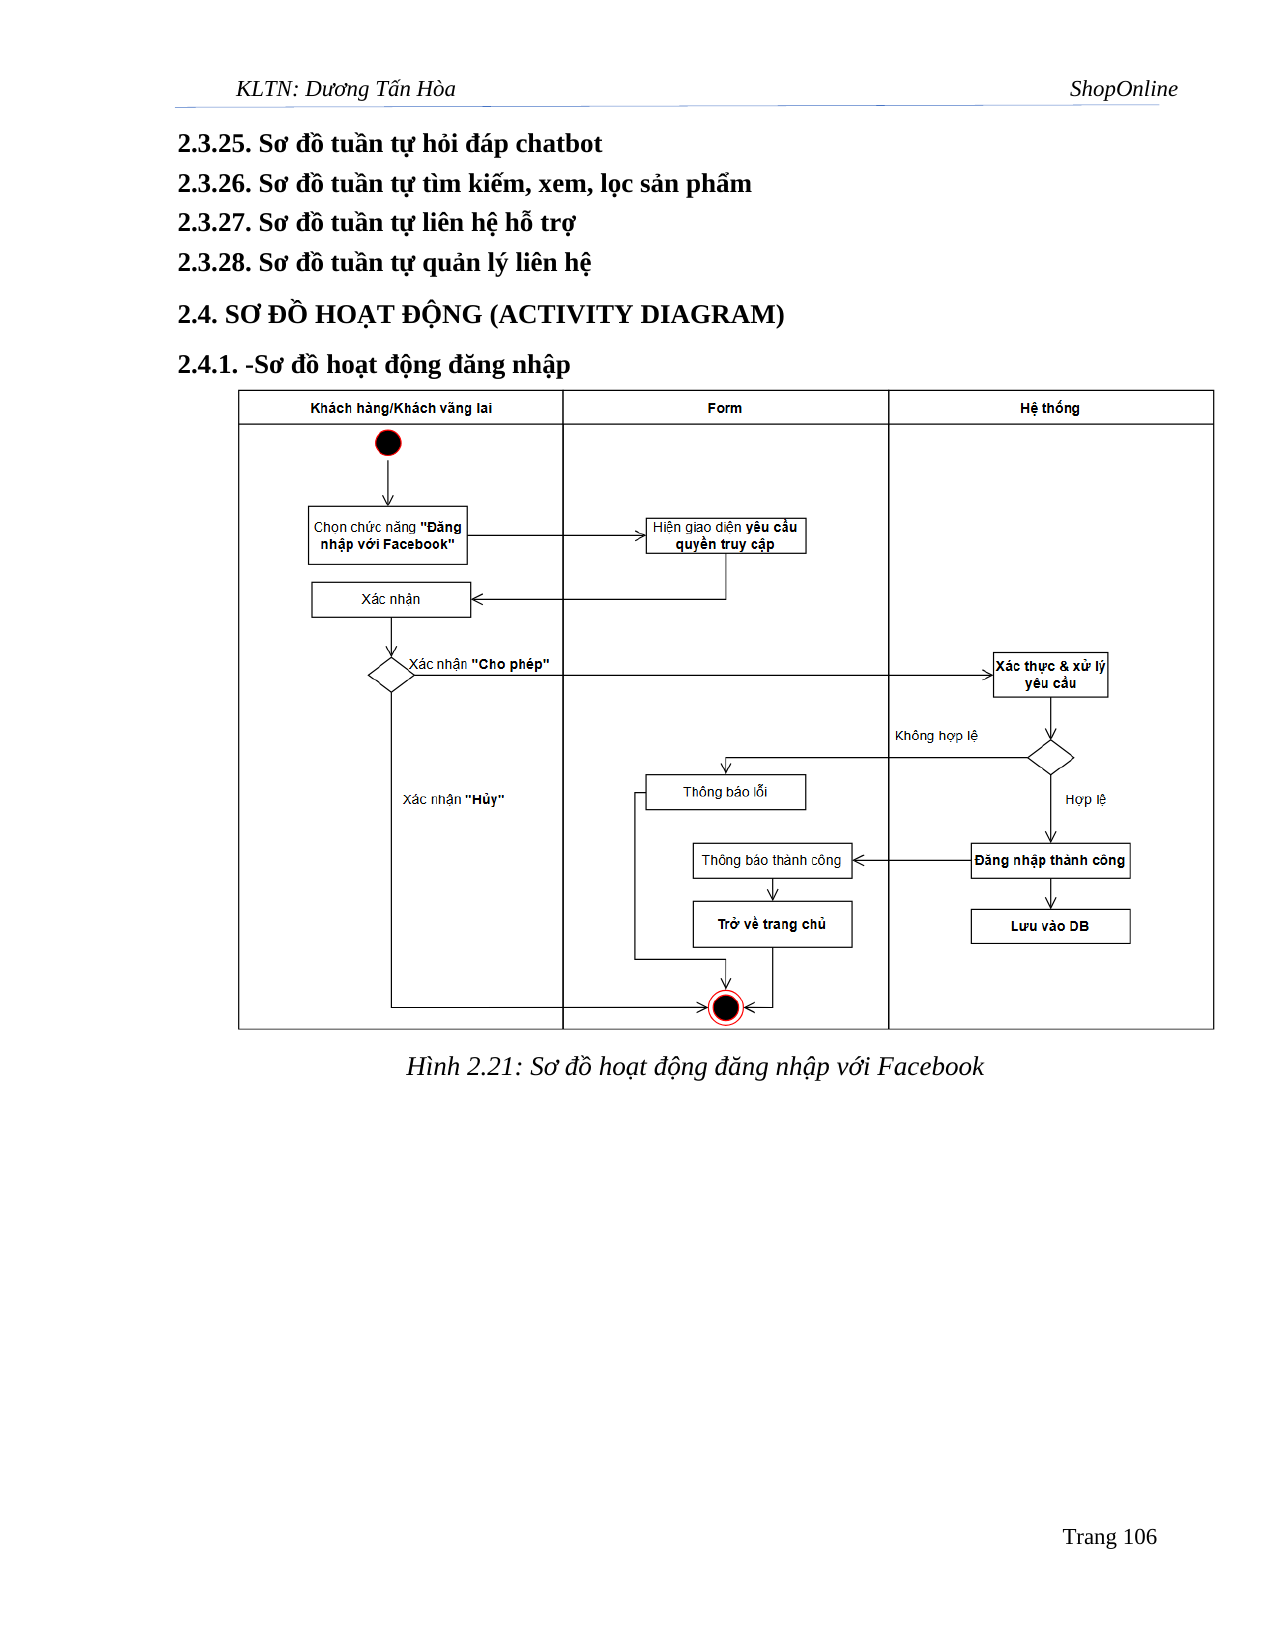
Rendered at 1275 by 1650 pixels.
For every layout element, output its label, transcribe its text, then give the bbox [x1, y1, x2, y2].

subtitle 2.3.28. Sơ đồ tuần tự quản lý liên hệ [177, 246, 1157, 278]
subtitle 2.3.26. Sơ đồ tuần tự tìm kiếm, xem, lọc sản phẩm [177, 167, 1157, 198]
subtitle 2.3.27. Sơ đồ tuần tự liên hệ hỗ trợ [177, 207, 1157, 238]
subtitle 2.4. SƠ ĐỒ HOẠT ĐỘNG (ACTIVITY DIAGRAM) [177, 288, 1157, 332]
picture [235, 388, 1216, 1030]
subtitle 2.3.25. Sơ đồ tuần tự hỏi đáp chatbot [177, 127, 1157, 158]
subtitle 2.4.1. -Sơ đồ hoạt động đăng nhập [177, 338, 1157, 382]
text Hình 2.21: Sơ đồ hoạt động đăng nhập với Facebook [177, 1040, 1157, 1084]
